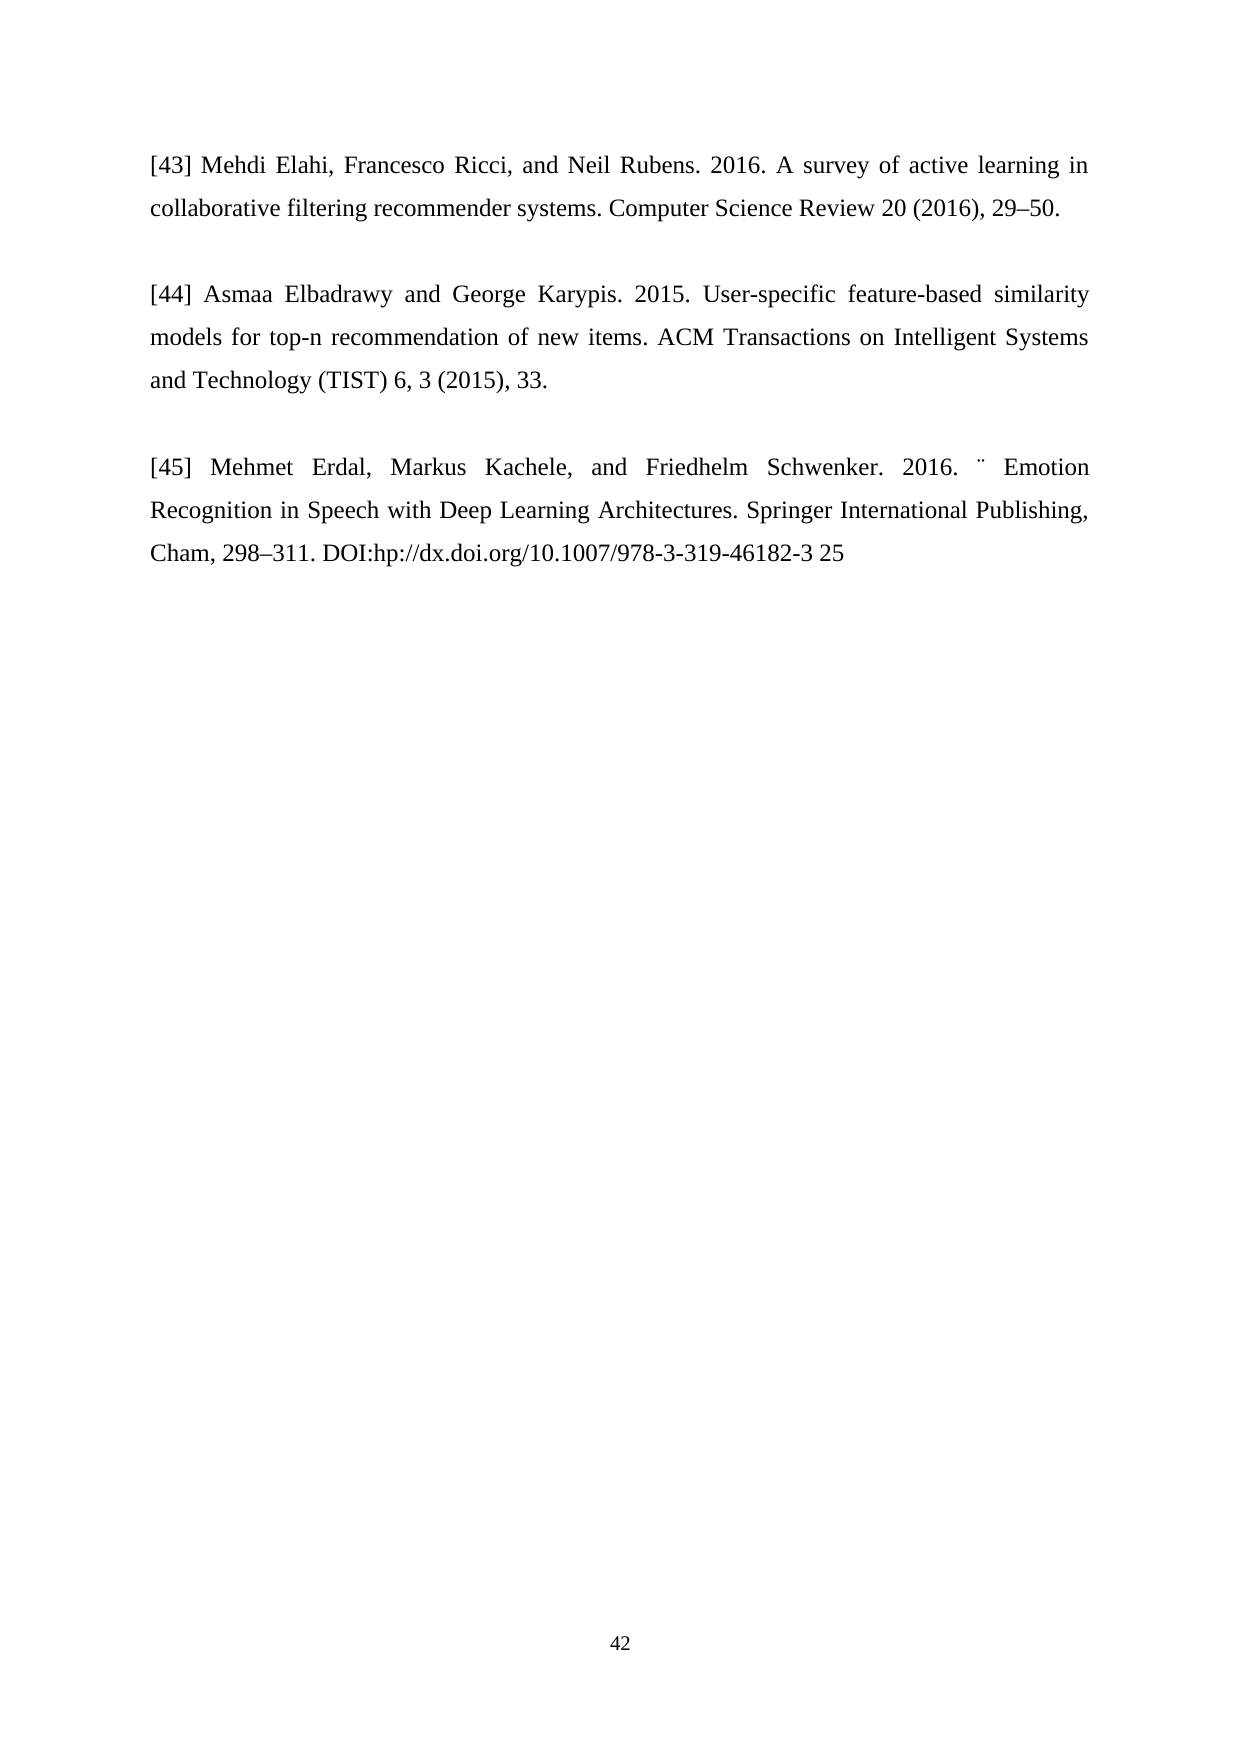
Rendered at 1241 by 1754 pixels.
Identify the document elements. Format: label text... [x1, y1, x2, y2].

text [44] Asmaa Elbadrawy and George Karypis. 2015. User-specific feature-based similarity models for top-n recommendation of new items. ACM Transactions on Intelligent Systems and Technology (TIST) 6, 3 (2015), 33. [150, 279, 1090, 394]
text [45] Mehmet Erdal, Markus Kachele, and Friedhelm Schwenker. 2016. ¨ Emotion Recognition in Speech with Deep Learning Architectures. Springer International Publishing, Cham, 298–311. DOI:hp://dx.doi.org/10.1007/978-3-319-46182-3 25 [150, 452, 1090, 567]
text [43] Mehdi Elahi, Francesco Ricci, and Neil Rubens. 2016. A survey of active learning in collaborative filtering recommender systems. Computer Science Review 20 (2016), 29–50. [150, 150, 1090, 222]
